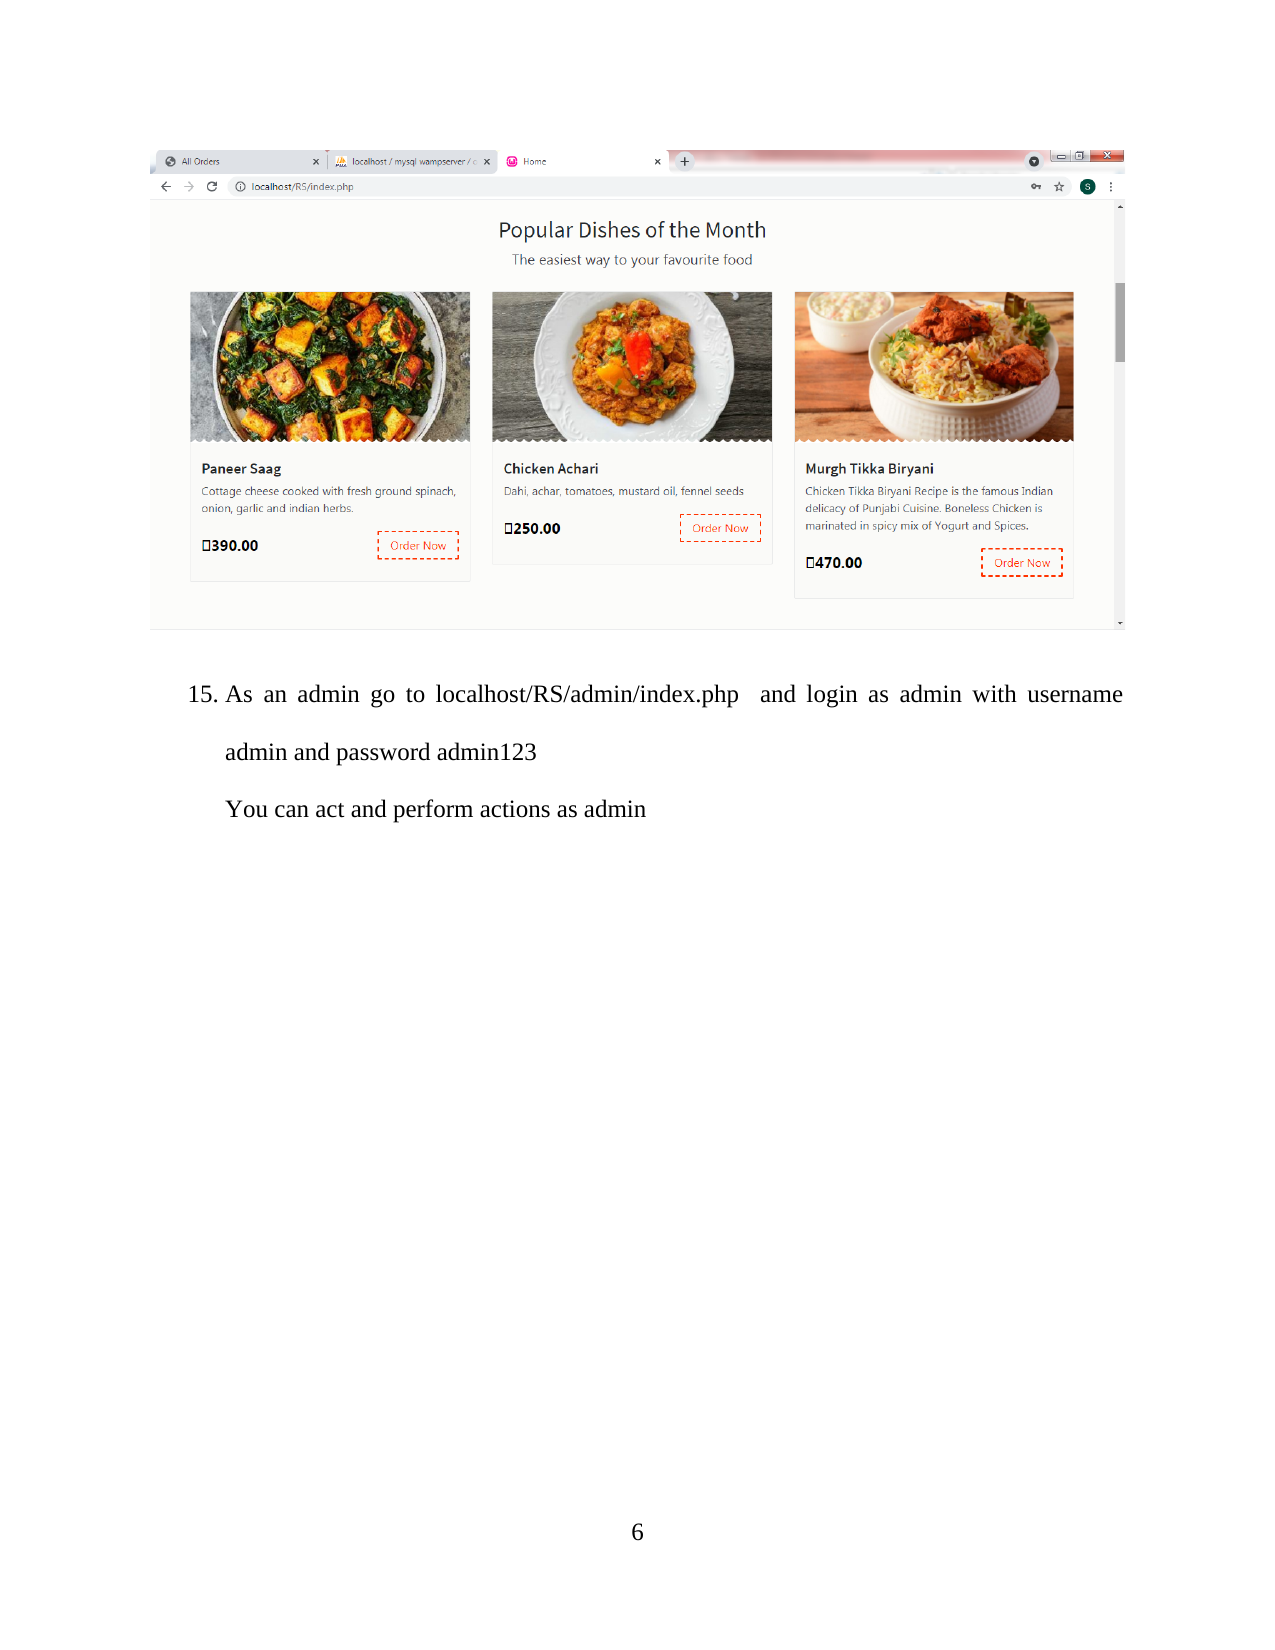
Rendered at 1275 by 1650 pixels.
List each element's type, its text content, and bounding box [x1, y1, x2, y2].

list You can act and perform actions as admin [225, 794, 1125, 823]
picture [150, 150, 1125, 630]
list As an admin go to localhost/RS/admin/index.php and login as admin with username admin and password admin123 [187, 679, 1125, 766]
